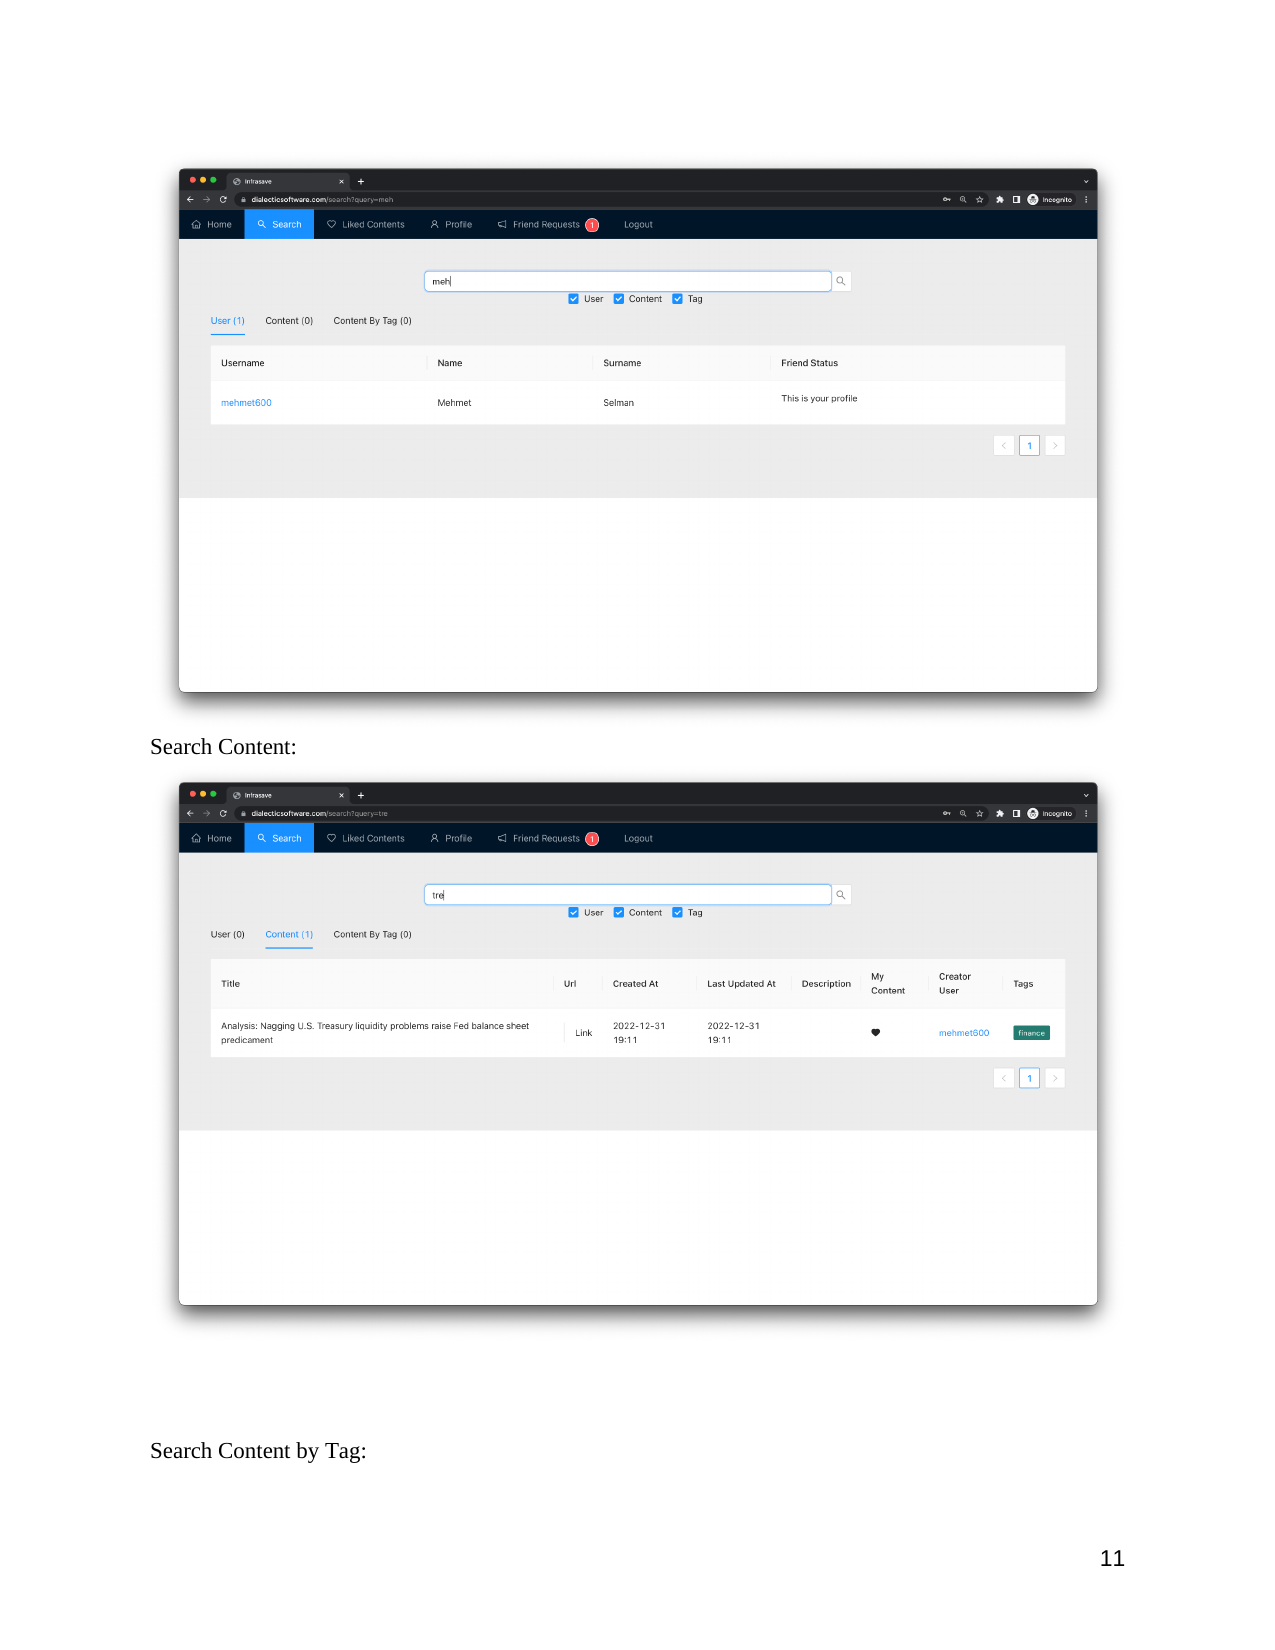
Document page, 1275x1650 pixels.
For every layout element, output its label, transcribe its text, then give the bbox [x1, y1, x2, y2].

text Search Content by Tag: [150, 1437, 1125, 1463]
picture [150, 150, 1125, 730]
text Search Content: [150, 733, 1125, 759]
picture [150, 763, 1125, 1343]
